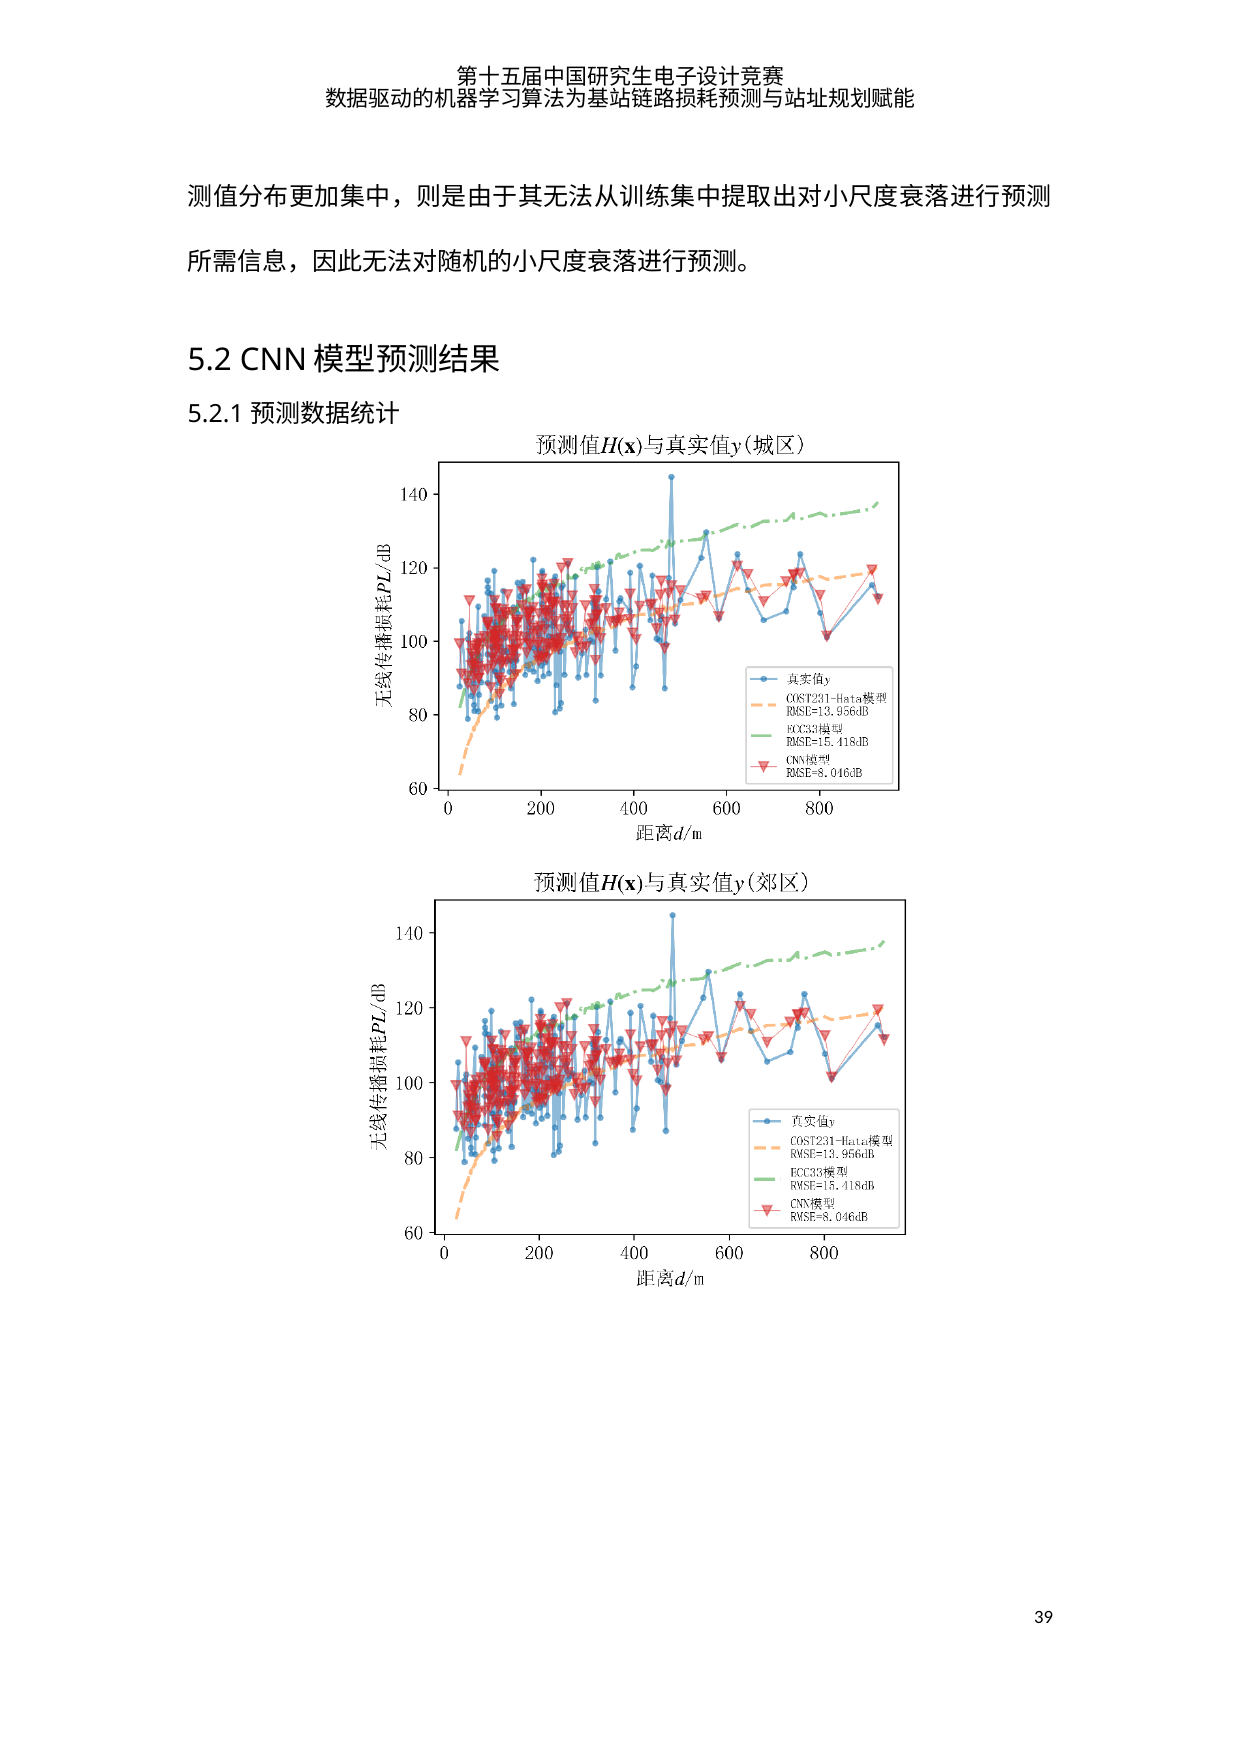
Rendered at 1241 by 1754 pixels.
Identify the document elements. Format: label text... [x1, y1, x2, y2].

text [187, 162, 1053, 292]
subtitle 5.2.1 预测数据统计 [187, 389, 1053, 431]
picture [364, 868, 926, 1292]
picture [371, 431, 919, 844]
subtitle 5.2 CNN模型预测结果 [187, 324, 1053, 389]
